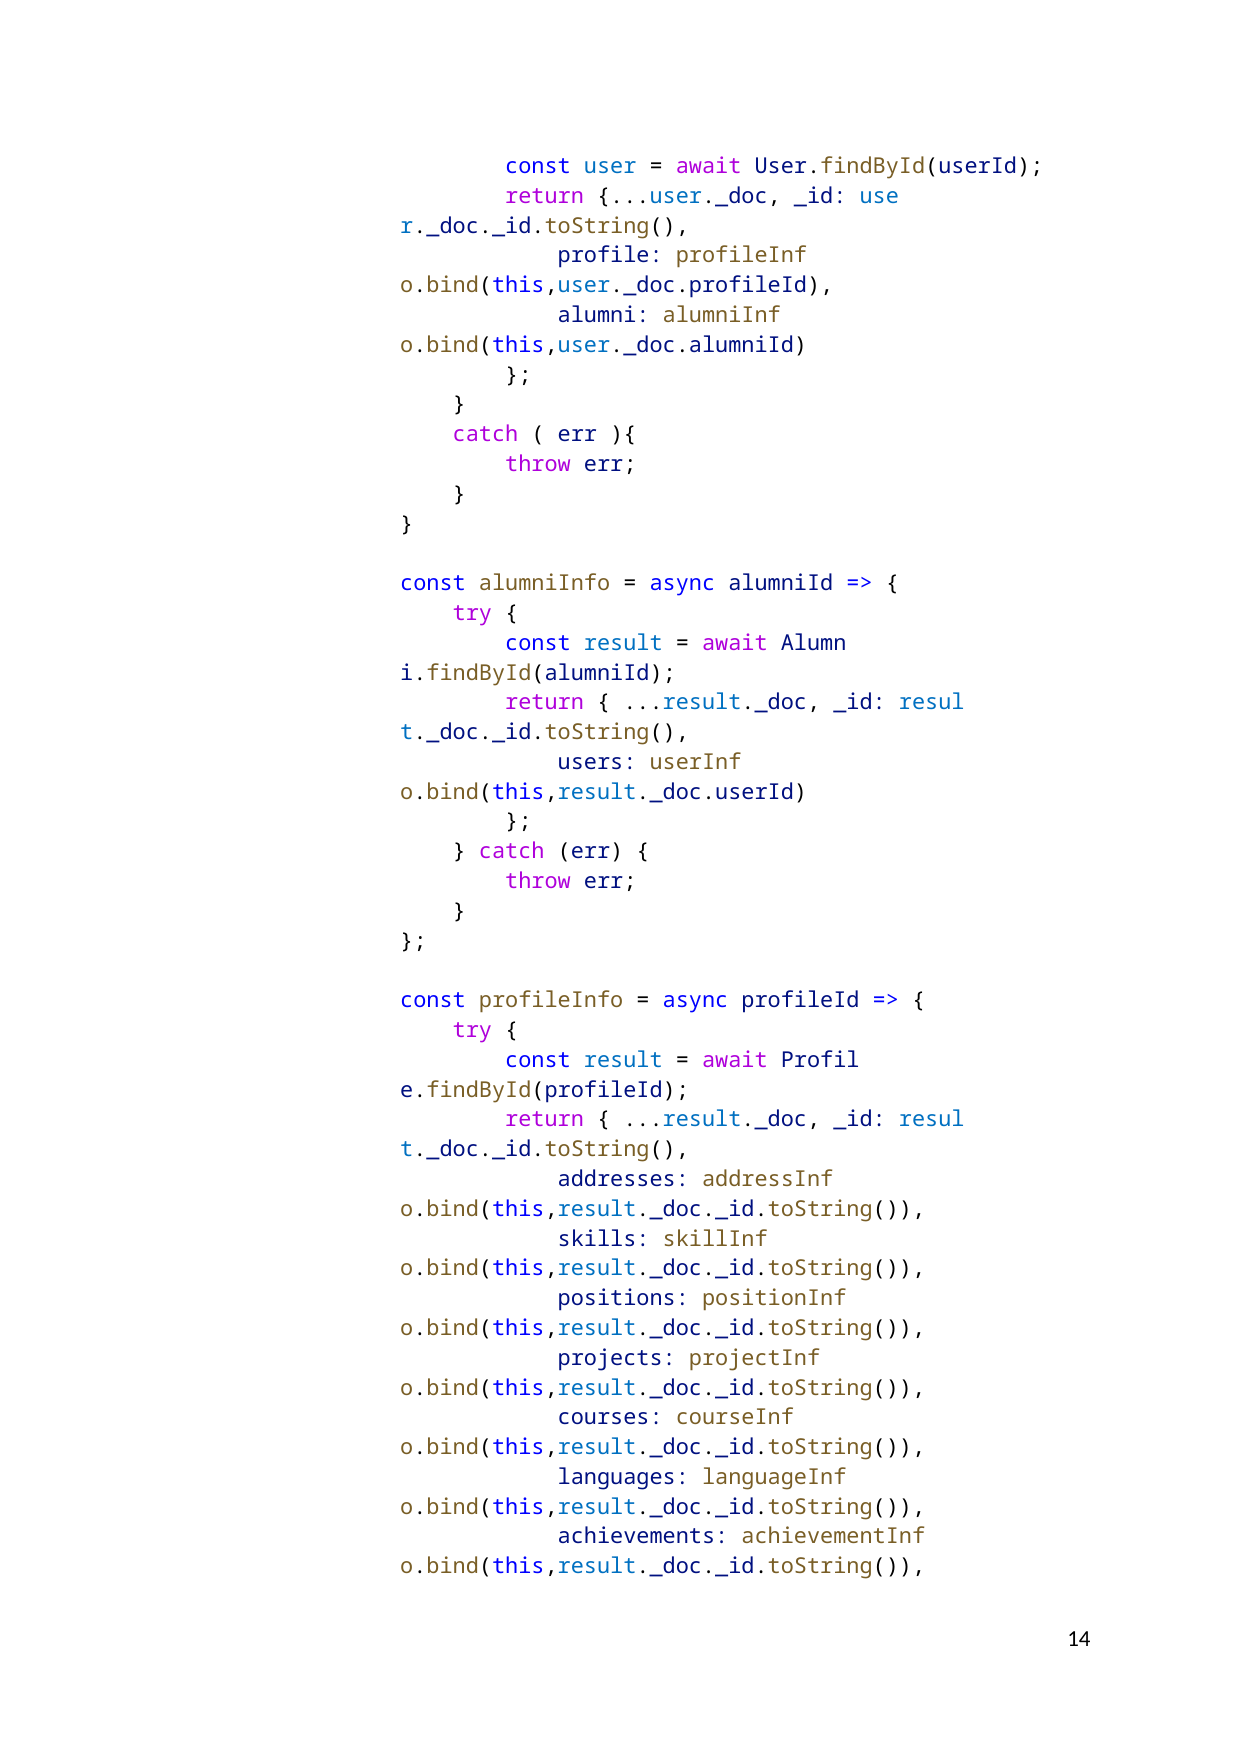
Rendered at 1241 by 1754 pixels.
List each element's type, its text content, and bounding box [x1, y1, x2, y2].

text achievements: achievementInfo.bind(this,result._doc._id.toString()), [400, 1520, 1090, 1580]
text return { ...result._doc, _id: result._doc._id.toString(), [400, 1103, 1090, 1163]
text const user = await User.findById(userId); [400, 150, 1090, 180]
text } [400, 388, 1090, 418]
text throw err; [400, 448, 1090, 478]
text const profileInfo = async profileId => { [400, 984, 1090, 1014]
text } catch (err) { [400, 835, 1090, 865]
text const result = await Alumni.findById(alumniId); [400, 627, 1090, 686]
text }; [400, 805, 1090, 835]
text addresses: addressInfo.bind(this,result._doc._id.toString()), [400, 1163, 1090, 1222]
text }; [400, 924, 1090, 954]
text courses: courseInfo.bind(this,result._doc._id.toString()), [400, 1401, 1090, 1461]
text return {...user._doc, _id: user._doc._id.toString(), [400, 180, 1090, 239]
text skills: skillInfo.bind(this,result._doc._id.toString()), [400, 1222, 1090, 1282]
text } [400, 478, 1090, 507]
text throw err; [400, 865, 1090, 895]
text alumni: alumniInfo.bind(this,user._doc.alumniId) [400, 299, 1090, 358]
text } [400, 507, 1090, 537]
text try { [400, 1014, 1090, 1044]
text profile: profileInfo.bind(this,user._doc.profileId), [400, 239, 1090, 299]
text }; [400, 358, 1090, 388]
text } [400, 895, 1090, 924]
text users: userInfo.bind(this,result._doc.userId) [400, 746, 1090, 805]
text try { [400, 597, 1090, 627]
text positions: positionInfo.bind(this,result._doc._id.toString()), [400, 1282, 1090, 1342]
text return { ...result._doc, _id: result._doc._id.toString(), [400, 686, 1090, 746]
text const result = await Profile.findById(profileId); [400, 1044, 1090, 1103]
text projects: projectInfo.bind(this,result._doc._id.toString()), [400, 1342, 1090, 1401]
text languages: languageInfo.bind(this,result._doc._id.toString()), [400, 1461, 1090, 1520]
text const alumniInfo = async alumniId => { [400, 567, 1090, 597]
text catch ( err ){ [400, 418, 1090, 448]
